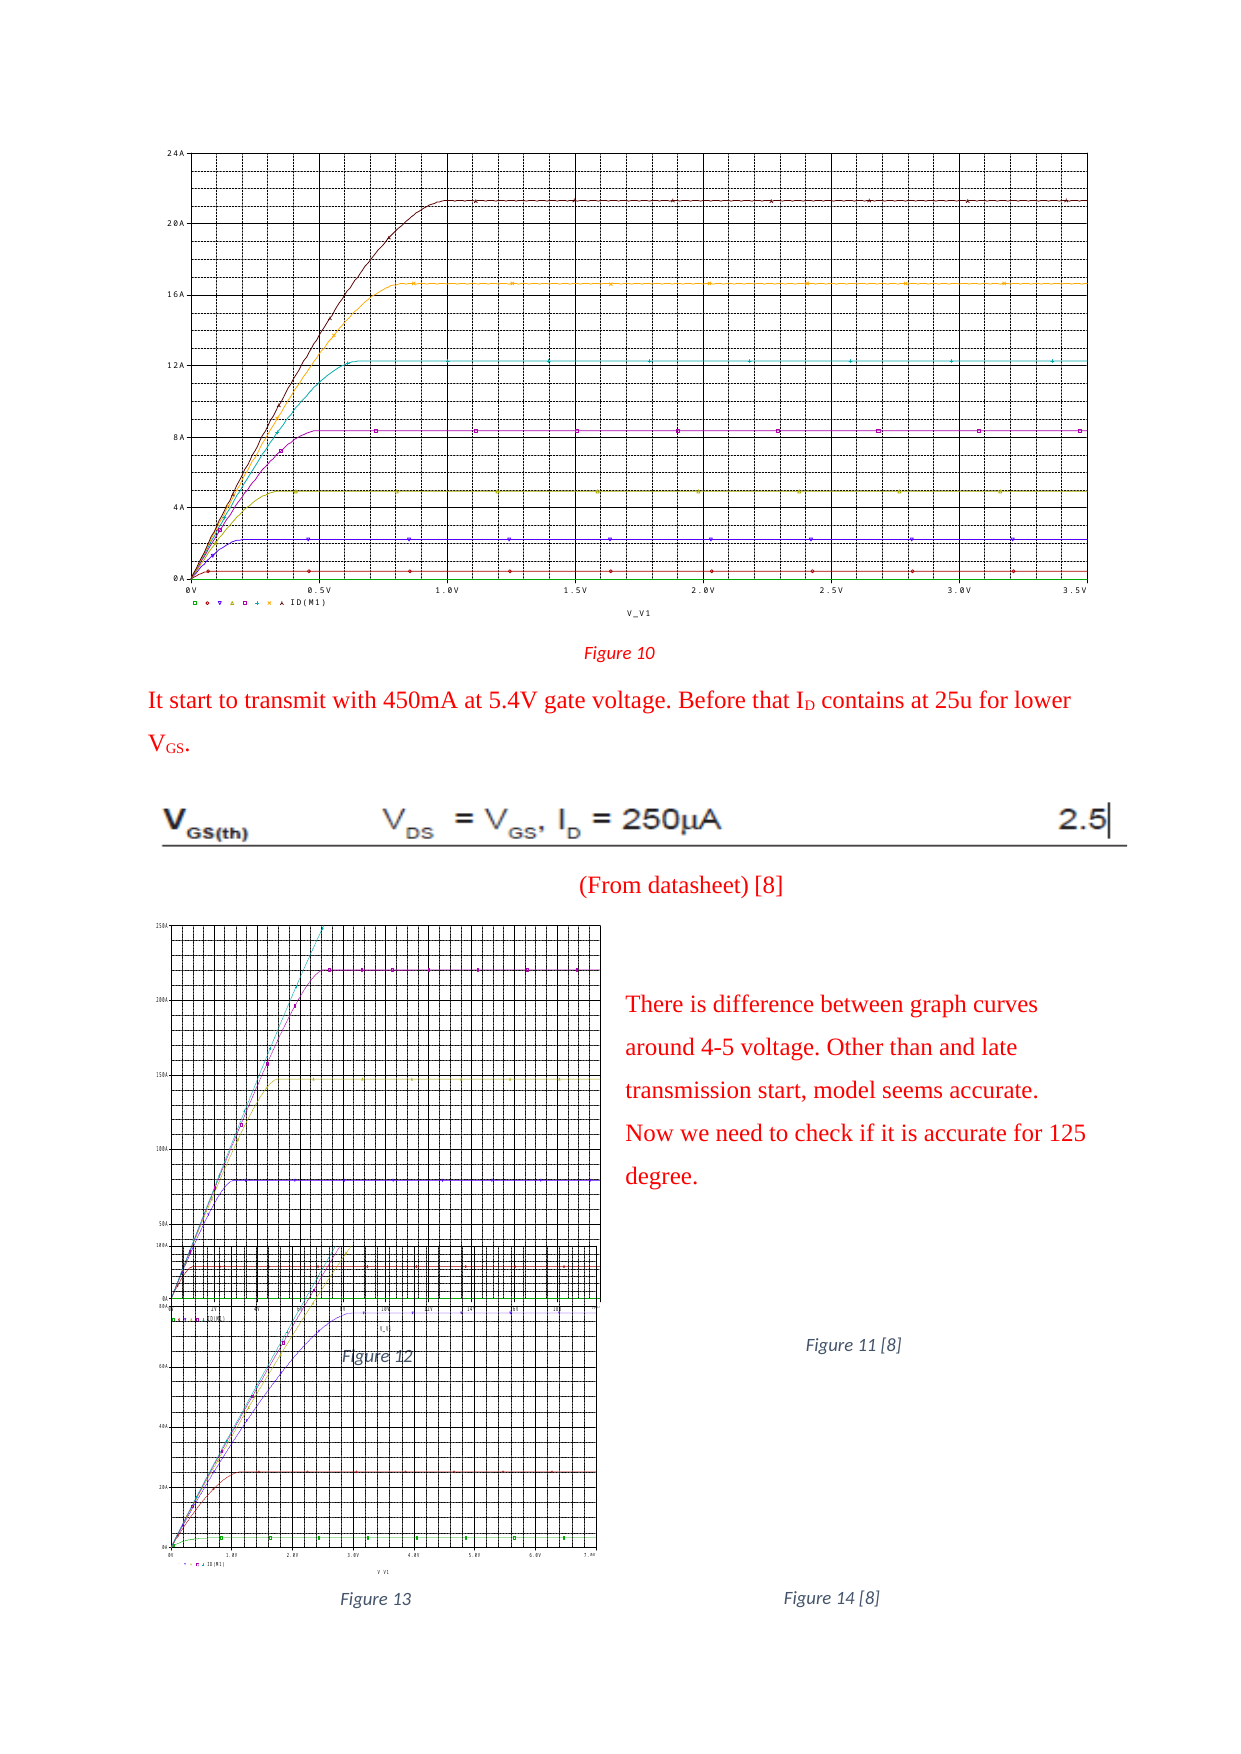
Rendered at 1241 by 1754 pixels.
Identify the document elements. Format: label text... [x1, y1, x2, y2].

picture [147, 790, 1128, 850]
text It start to transmit with 450mA at 5.4V gate voltage. Before that ID contains at 25u for lower VGS. [148, 685, 1093, 757]
text (From datasheet) [8] [148, 870, 1093, 899]
text There is difference between graph curves around 4-5 voltage. Other than and late transmission start, model seems accurate. Now we need to check if it is accurate for 125 degree. [601, 989, 1093, 1190]
text Figure 10 [148, 641, 1093, 664]
